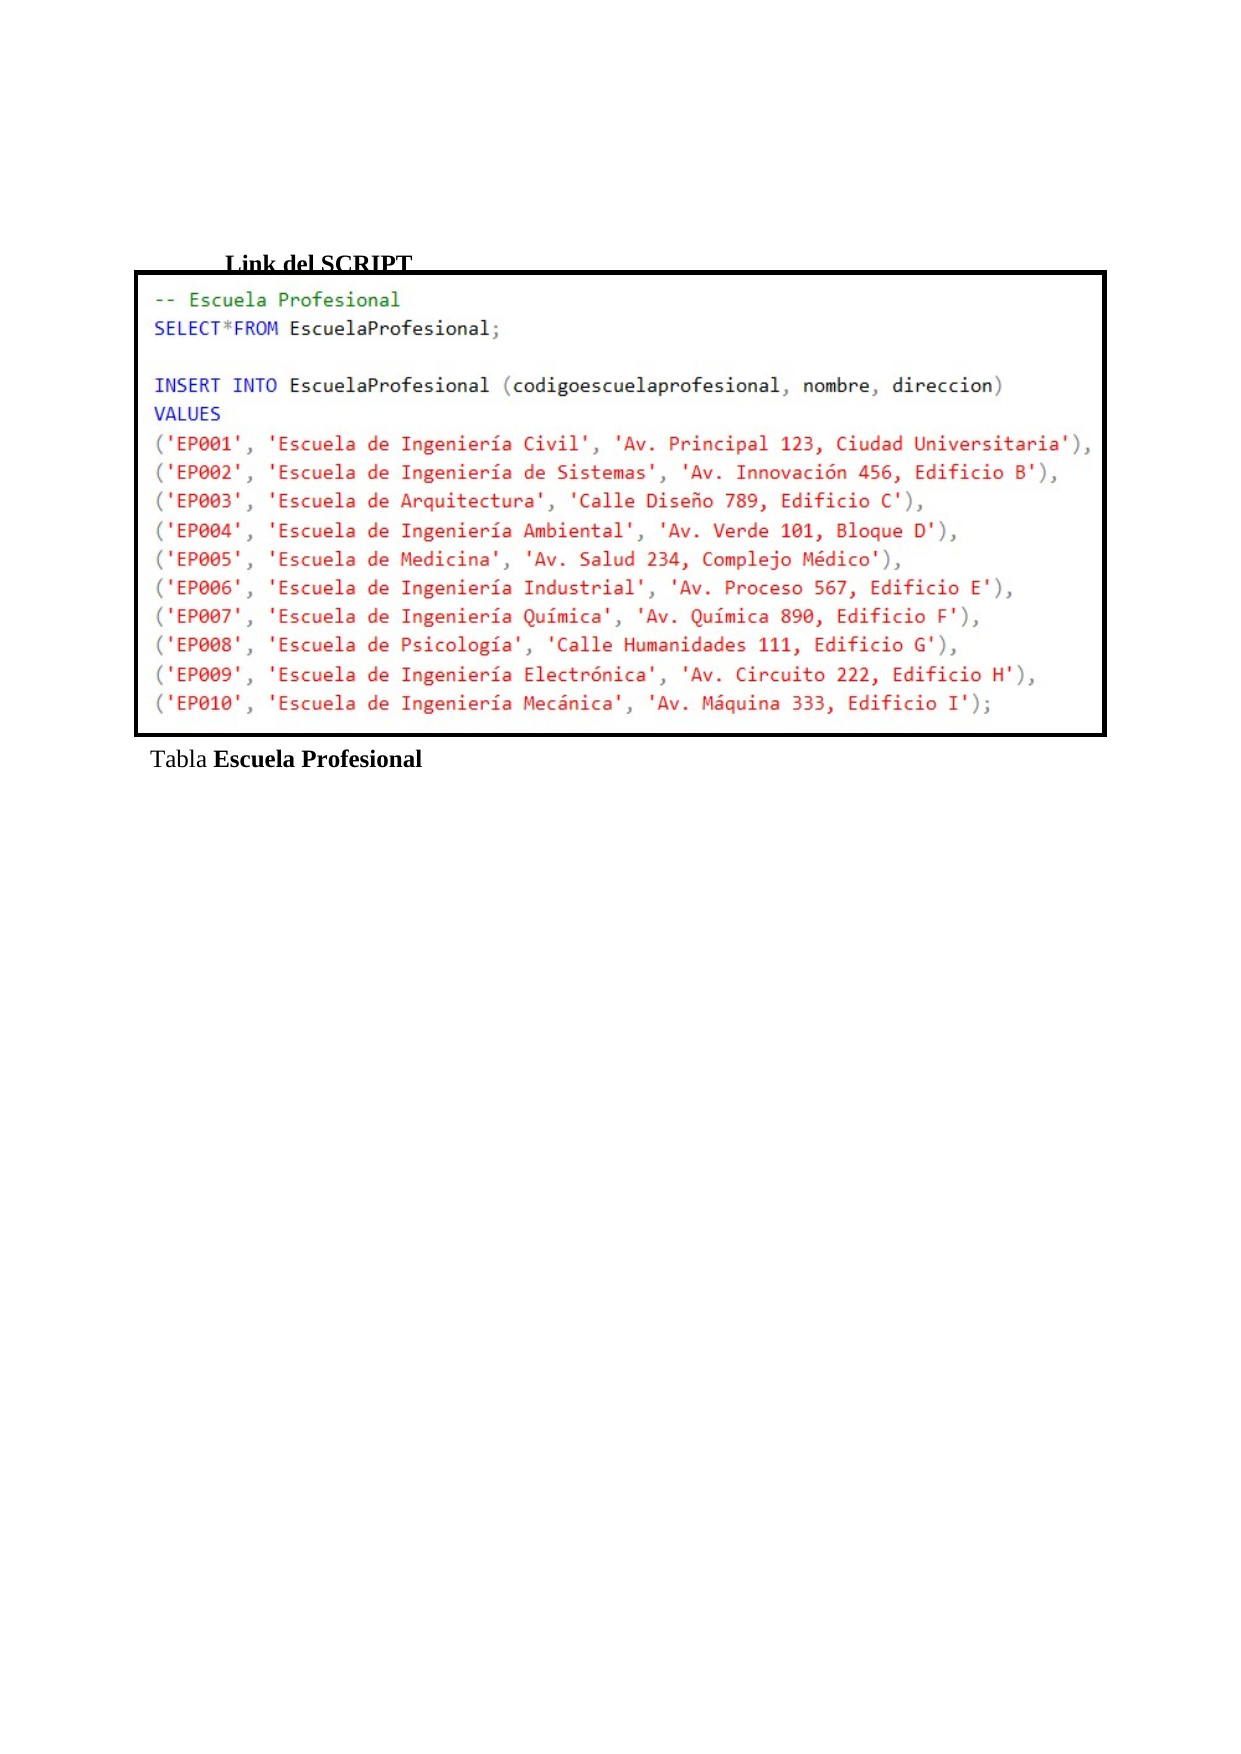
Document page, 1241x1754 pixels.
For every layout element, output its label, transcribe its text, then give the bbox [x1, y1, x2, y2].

text Tabla Escuela Profesional [150, 744, 1090, 773]
picture [138, 275, 1102, 733]
text Link del SCRIPT [225, 249, 1090, 270]
